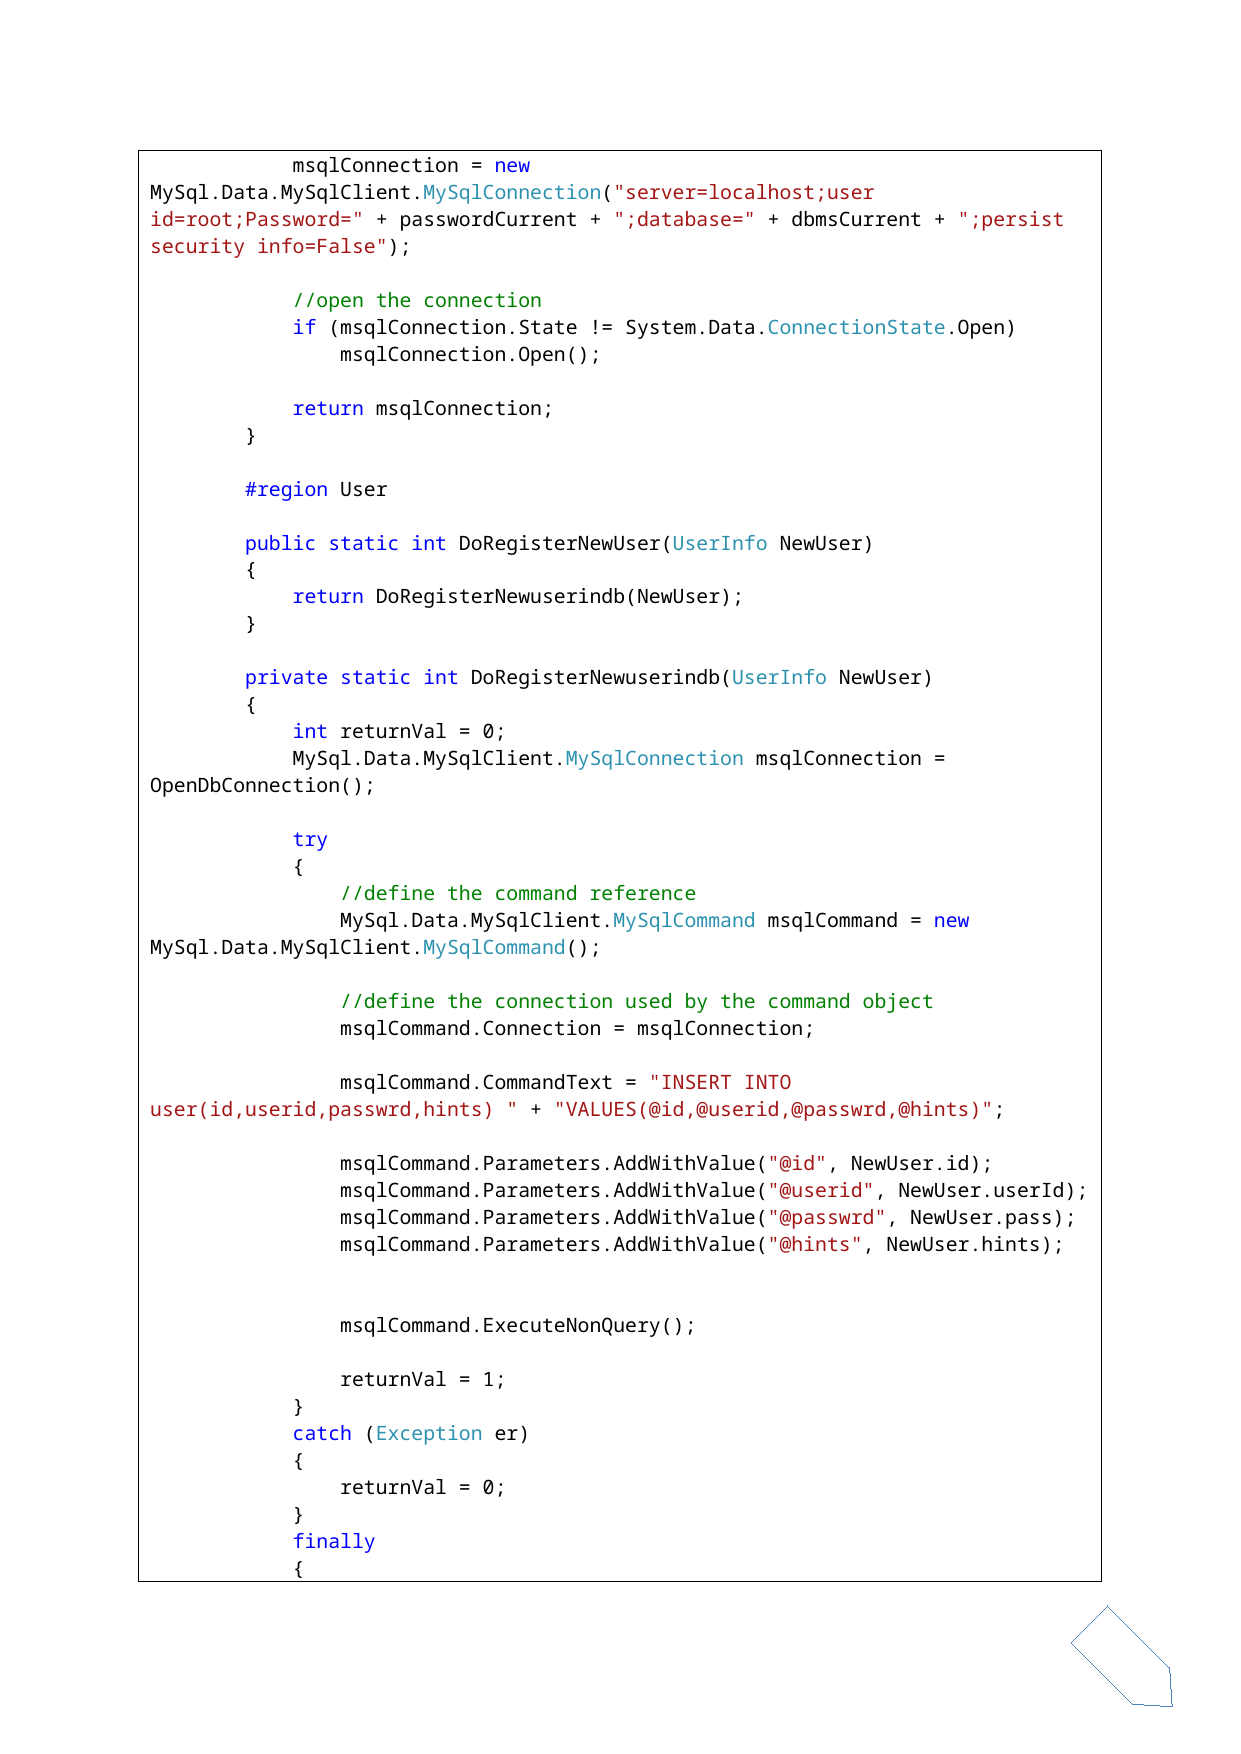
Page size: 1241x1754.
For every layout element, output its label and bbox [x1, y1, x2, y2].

table_cell [139, 151, 1101, 1581]
